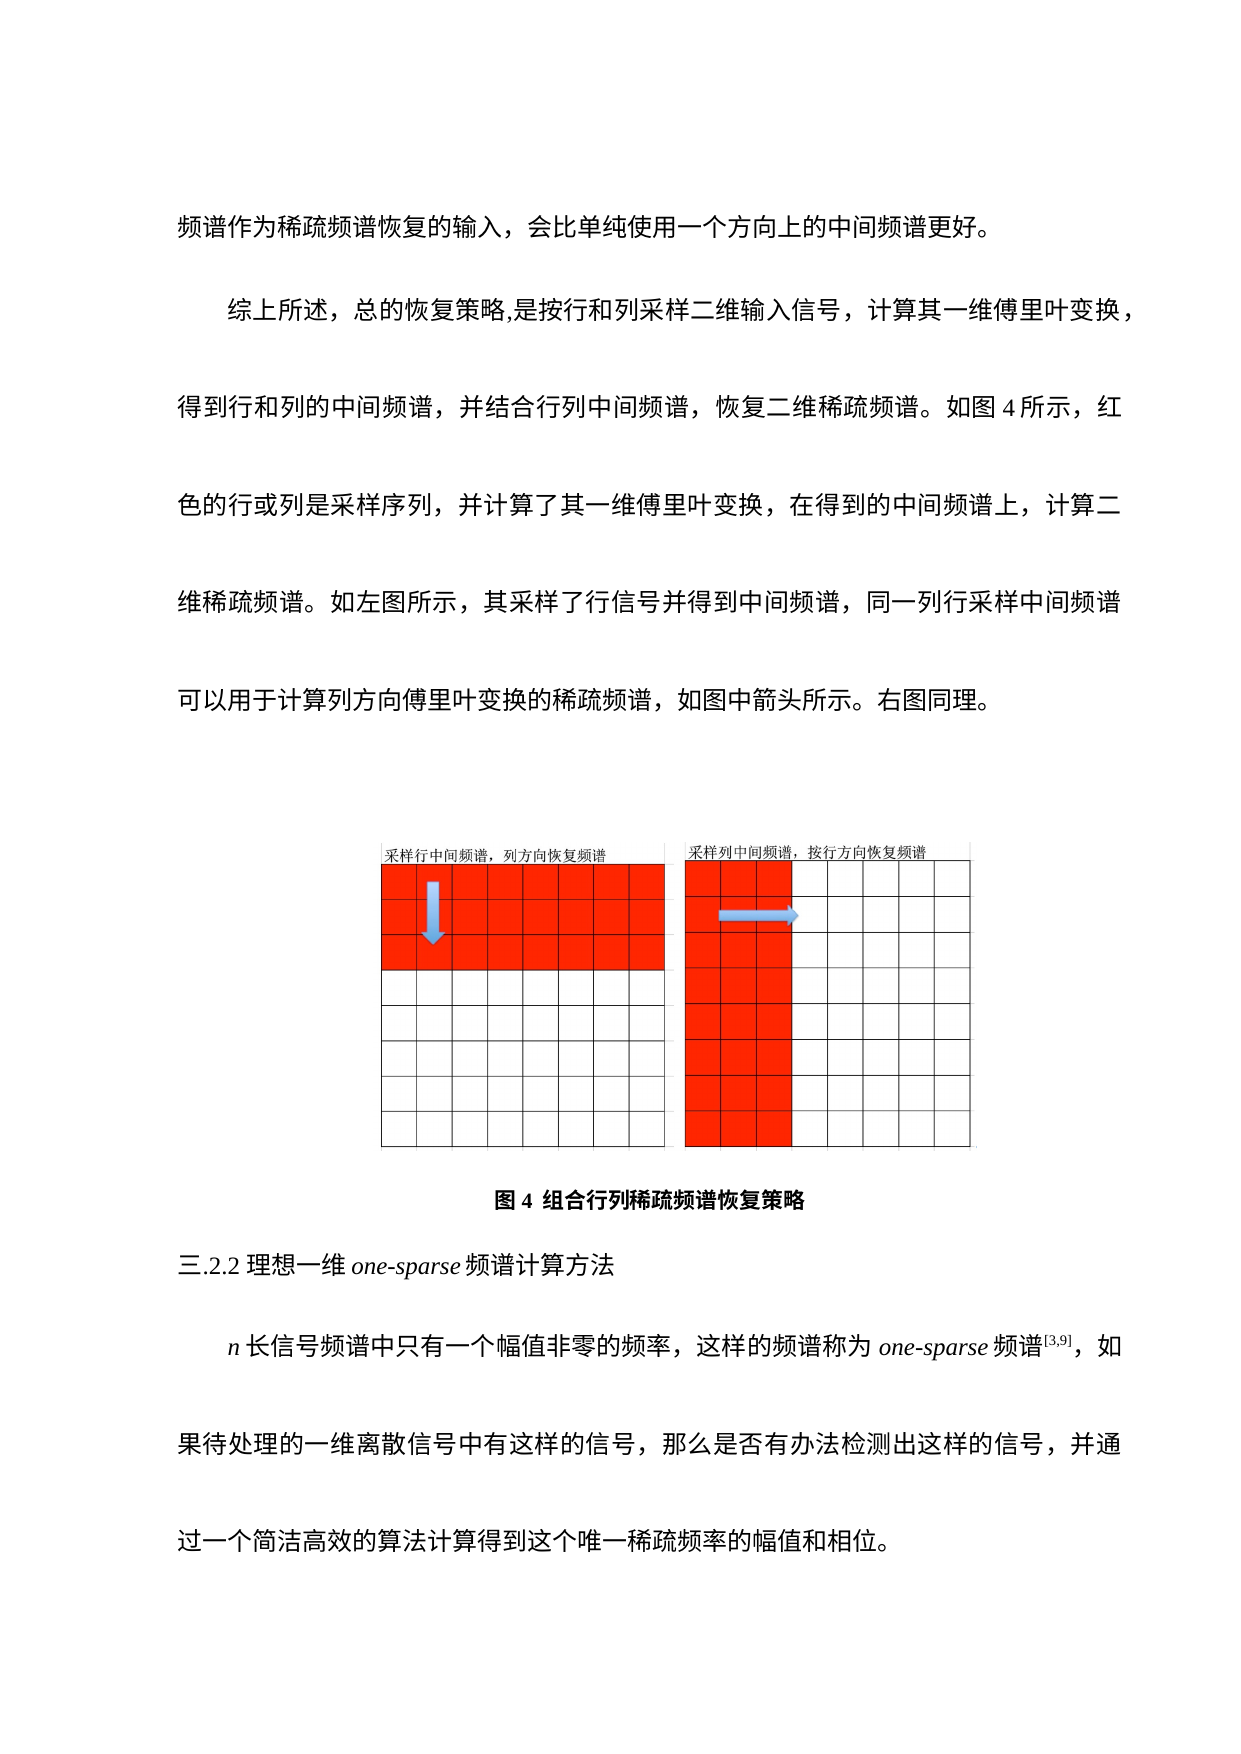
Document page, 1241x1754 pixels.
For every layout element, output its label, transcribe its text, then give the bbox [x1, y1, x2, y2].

text n长信号频谱中只有一个幅值非零的频率，这样的频谱称为one-sparse频谱[3,9]，如果待处理的一维离散信号中有这样的信号，那么是否有办法检测出这样的信号，并通过一个简洁高效的算法计算得到这个唯一稀疏频率的幅值和相位。 [177, 1312, 1122, 1572]
text 图 4 组合行列稀疏频谱恢复策略 [177, 1182, 1122, 1215]
picture [373, 842, 977, 1151]
text 综上所述，总的恢复策略,是按行和列采样二维输入信号，计算其一维傅里叶变换，得到行和列的中间频谱，并结合行列中间频谱，恢复二维稀疏频谱。如图4所示，红色的行或列是采样序列，并计算了其一维傅里叶变换，在得到的中间频谱上，计算二维稀疏频谱。如左图所示，其采样了行信号并得到中间频谱，同一列行采样中间频谱可以用于计算列方向傅里叶变换的稀疏频谱，如图中箭头所示。右图同理。 [177, 276, 1122, 731]
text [177, 193, 1122, 258]
subtitle 理想一维one-sparse频谱计算方法 [177, 1231, 1122, 1296]
